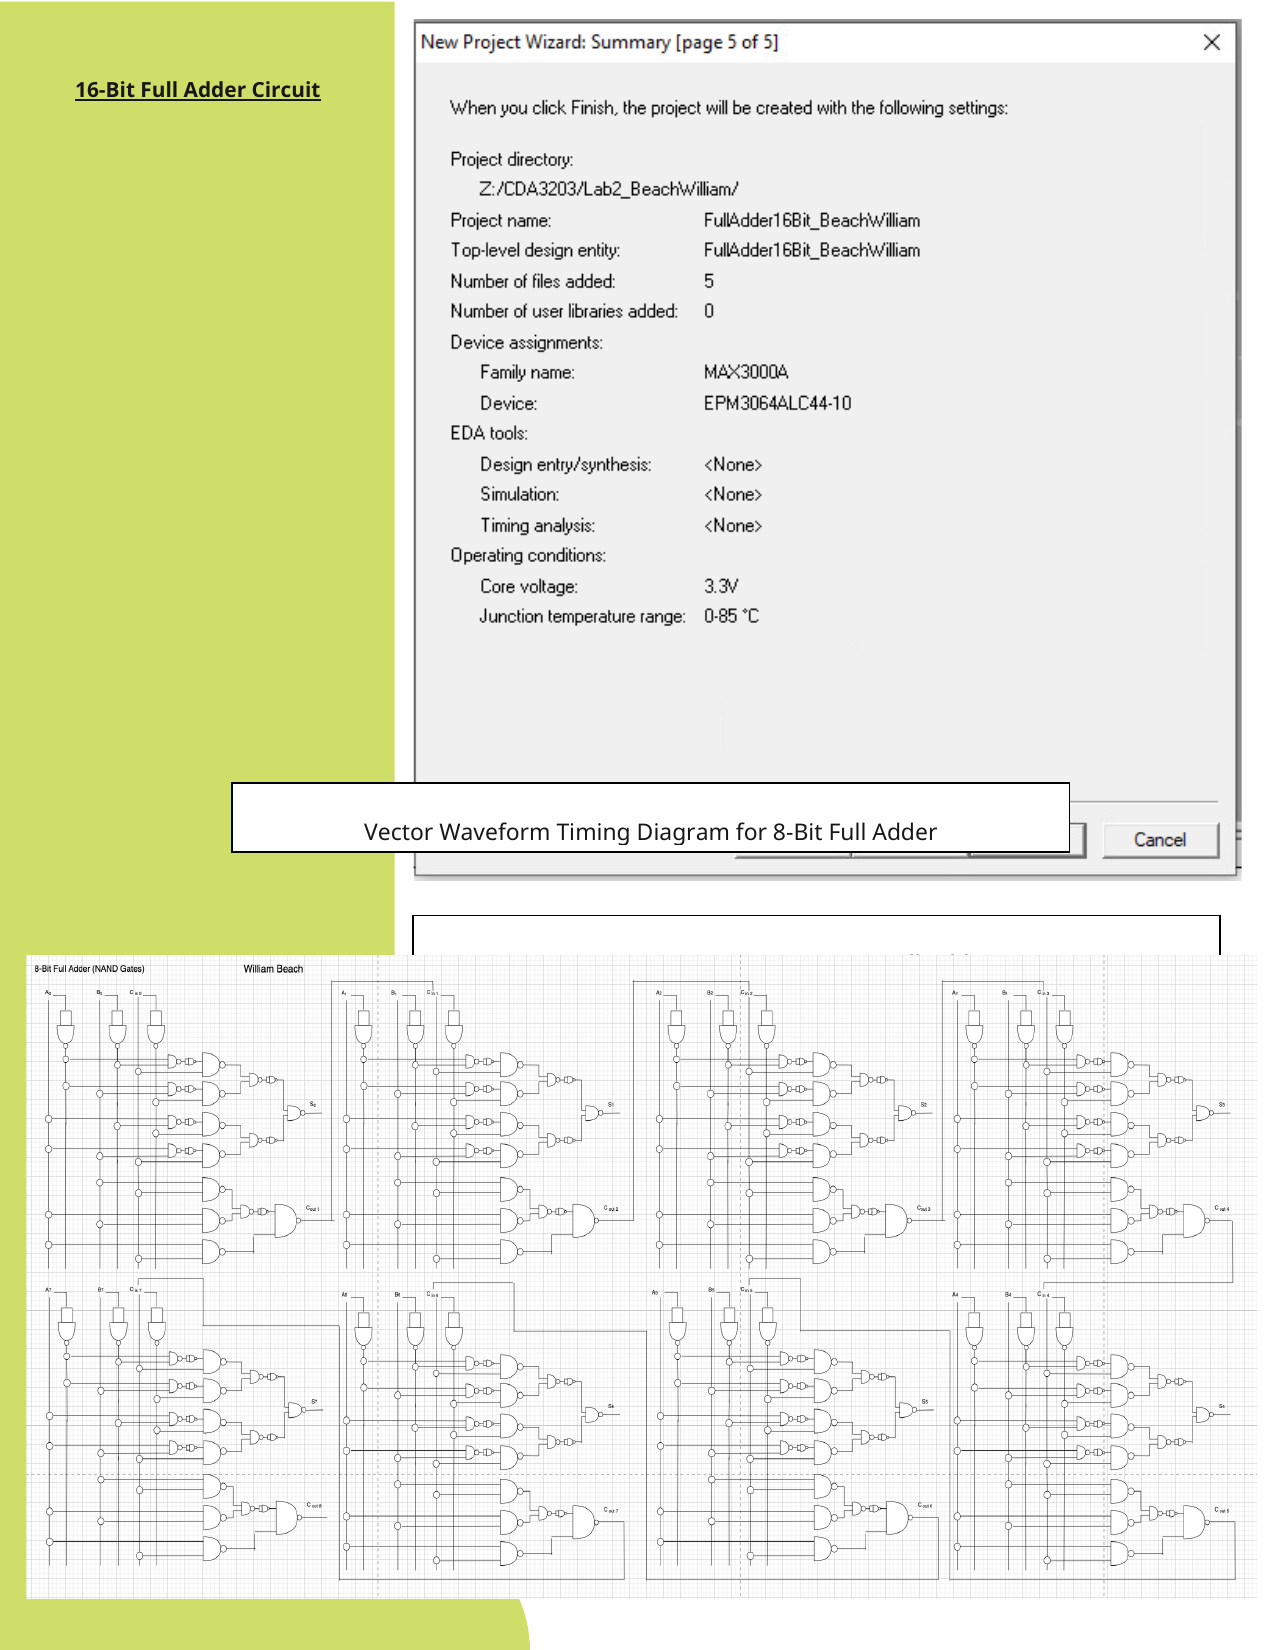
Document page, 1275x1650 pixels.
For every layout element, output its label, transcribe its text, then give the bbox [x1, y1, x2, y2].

text 16-Bit Full Adder Circuit [75, 75, 1200, 103]
picture [26, 955, 1258, 1599]
picture [413, 19, 1242, 881]
